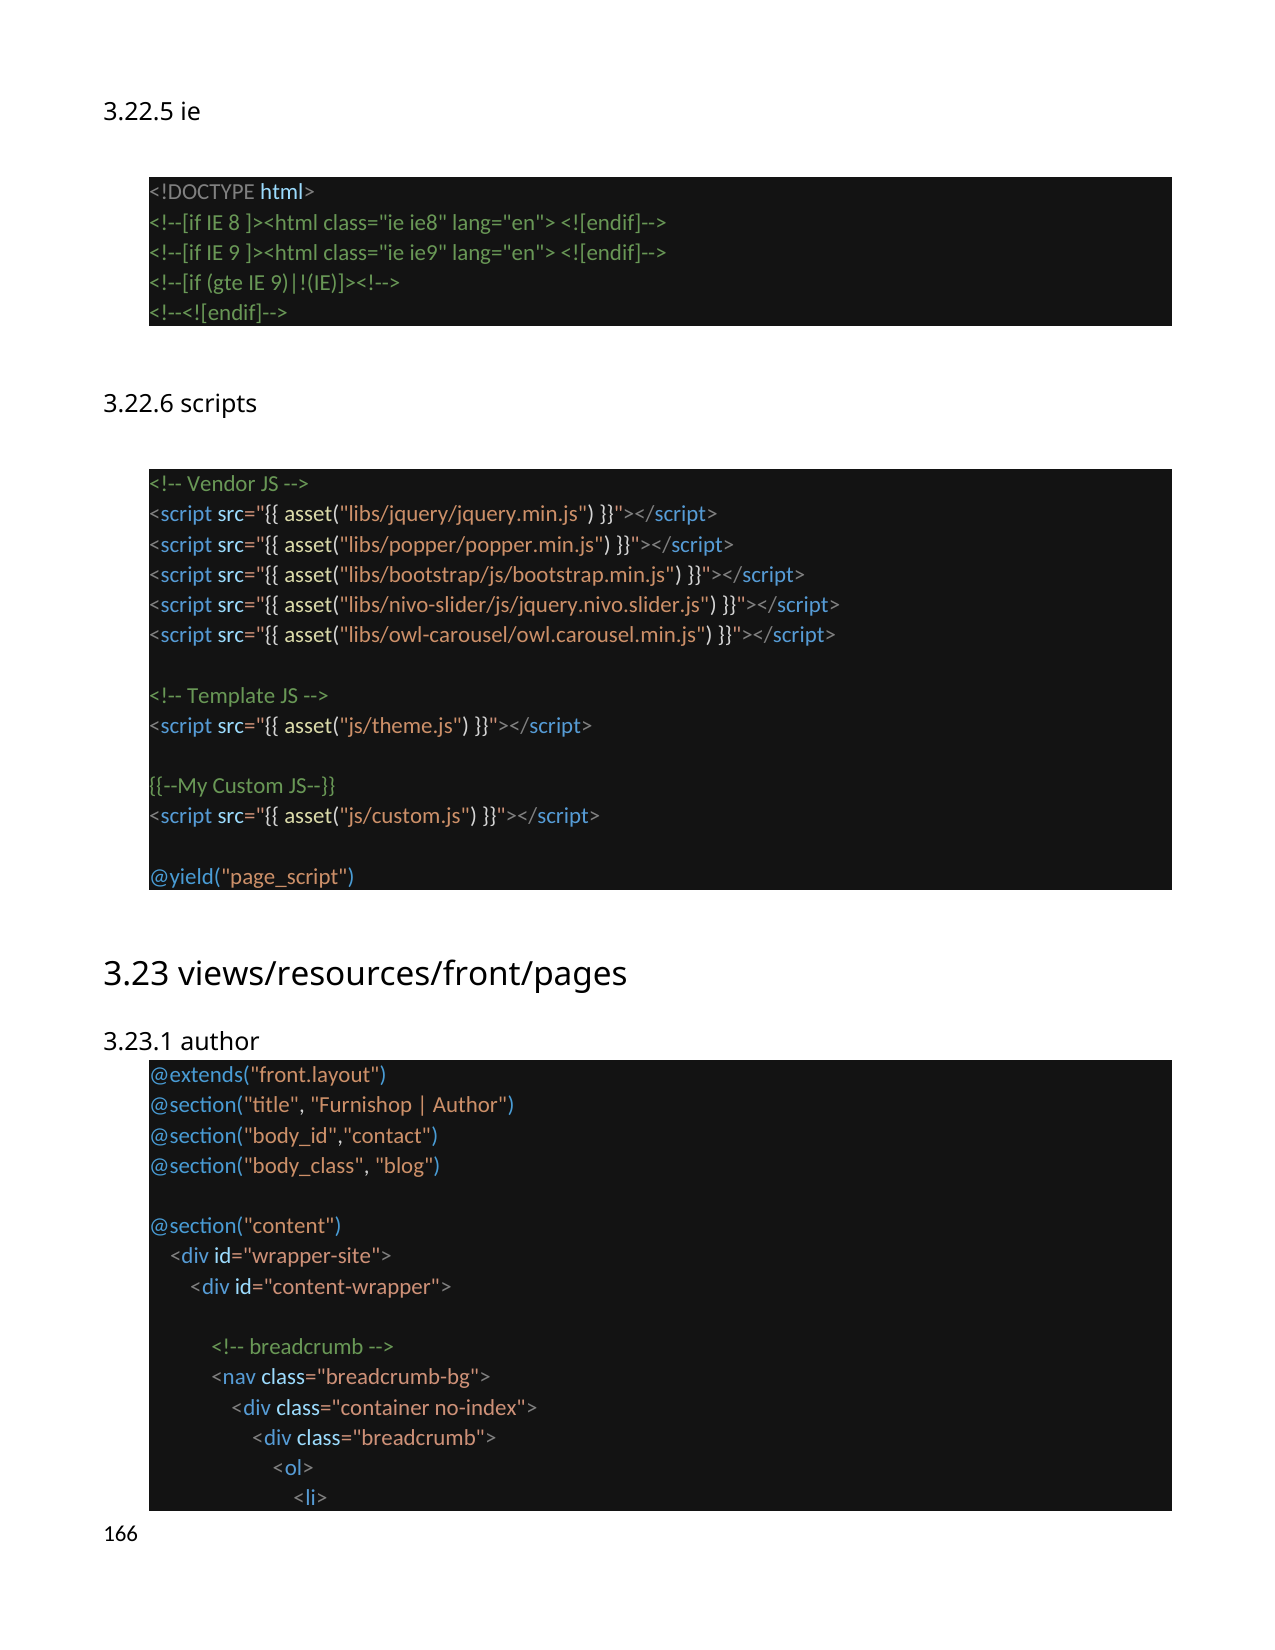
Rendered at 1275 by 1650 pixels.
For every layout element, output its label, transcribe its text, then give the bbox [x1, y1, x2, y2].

subtitle 3.22.6 scripts [103, 386, 1172, 420]
subtitle 3.23 views/resources/front/pages [103, 949, 1172, 995]
text <!DOCTYPE html> <!--[if IE 8 ]><html class="ie ie8" lang="en"> <![endif]--> <!--[if IE 9 ]><html class="ie ie9" lang="en"> <![endif]--> <!--[if (gte IE 9)|!(IE)]><!--> <!--<![endif]--> [149, 177, 1172, 326]
subtitle 3.23.1 author [103, 1023, 1172, 1058]
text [149, 1060, 1172, 1511]
text <!-- Vendor JS --> <script src="{{ asset("libs/jquery/jquery.min.js") }}"></script> <script src="{{ asset("libs/popper/popper.min.js") }}"></script> <script src="{{ asset("libs/bootstrap/js/bootstrap.min.js") }}"></script> <script src="{{ asset("libs/nivo-slider/js/jquery.nivo.slider.js") }}"></script> <script src="{{ asset("libs/owl-carousel/owl.carousel.min.js") }}"></script> <!-- Template JS --> <script src="{{ asset("js/theme.js") }}"></script> {{--My Custom JS--}} <script src="{{ asset("js/custom.js") }}"></script> @yield("page_script") [149, 469, 1172, 890]
subtitle 3.22.5 ie [103, 94, 1172, 128]
